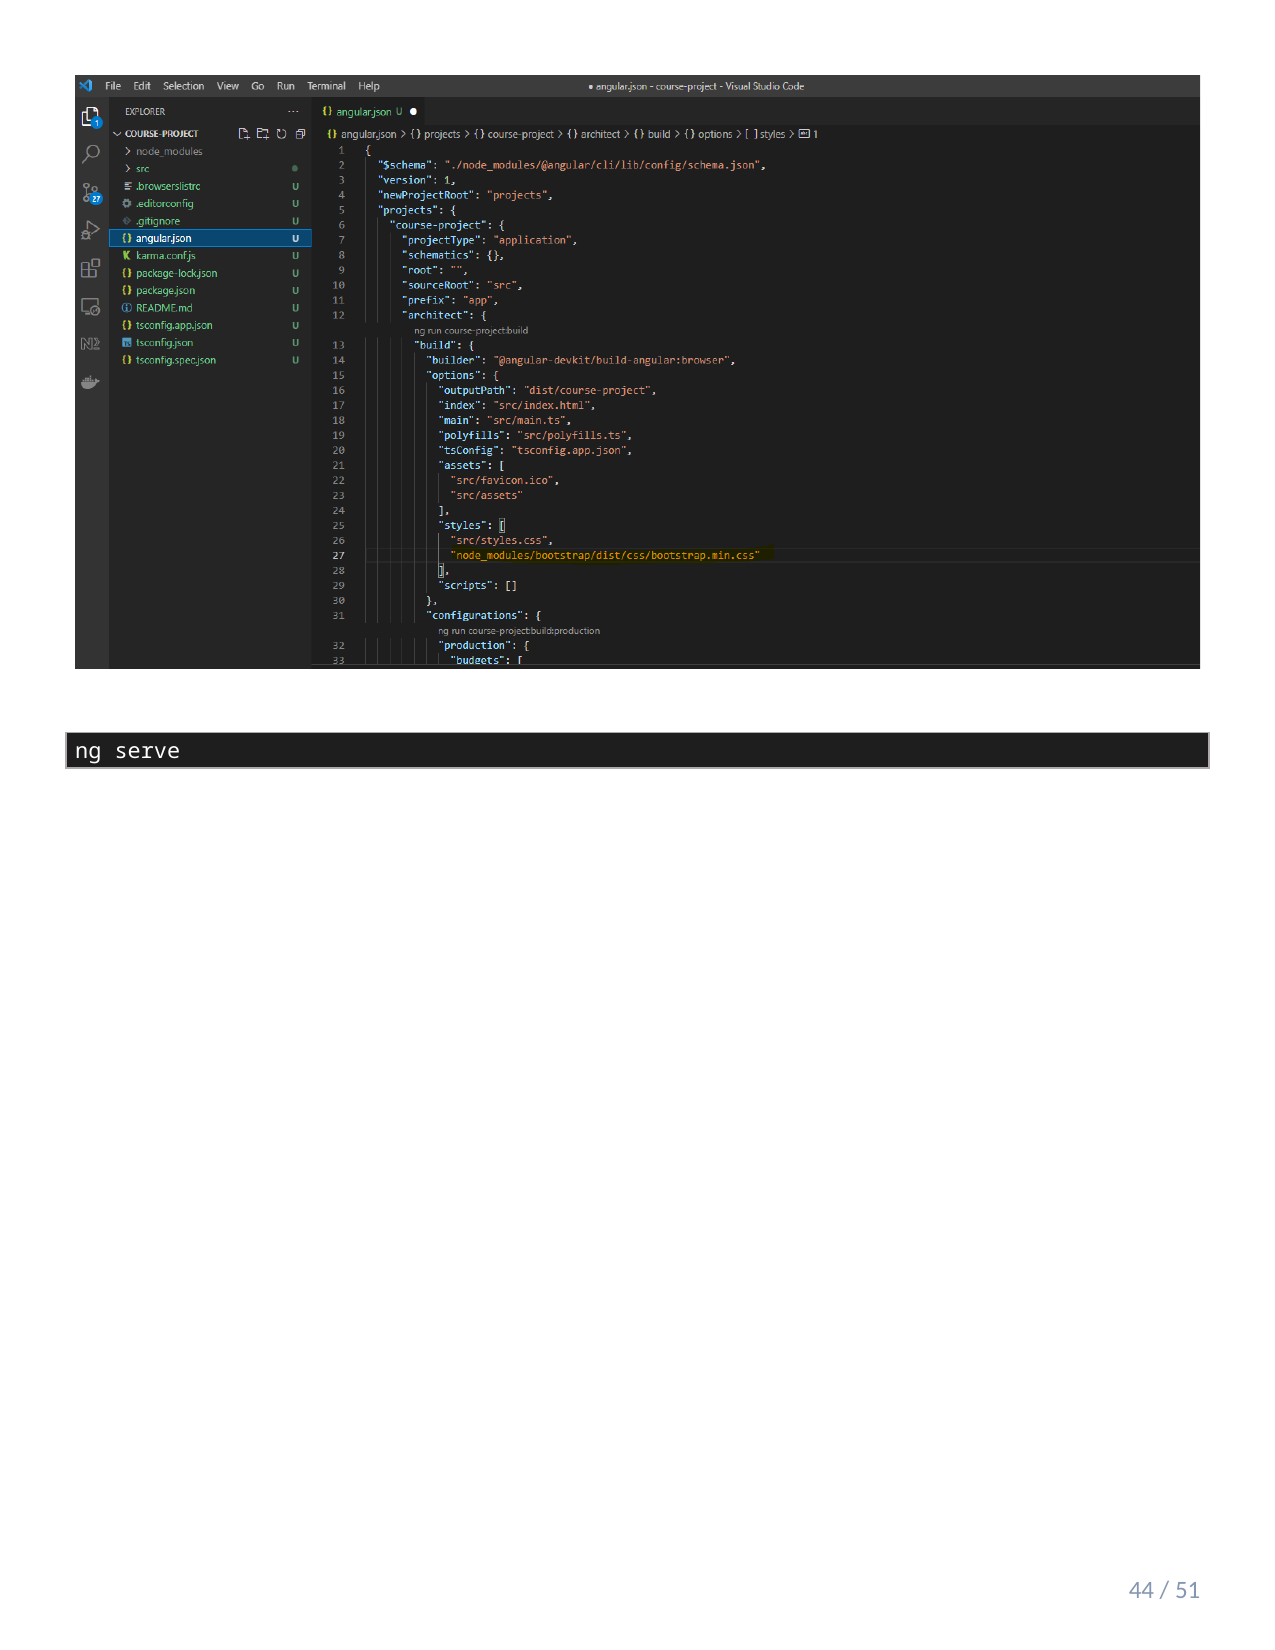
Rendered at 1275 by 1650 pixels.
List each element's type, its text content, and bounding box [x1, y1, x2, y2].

text ng serve [67, 733, 1208, 767]
picture [75, 75, 1200, 669]
